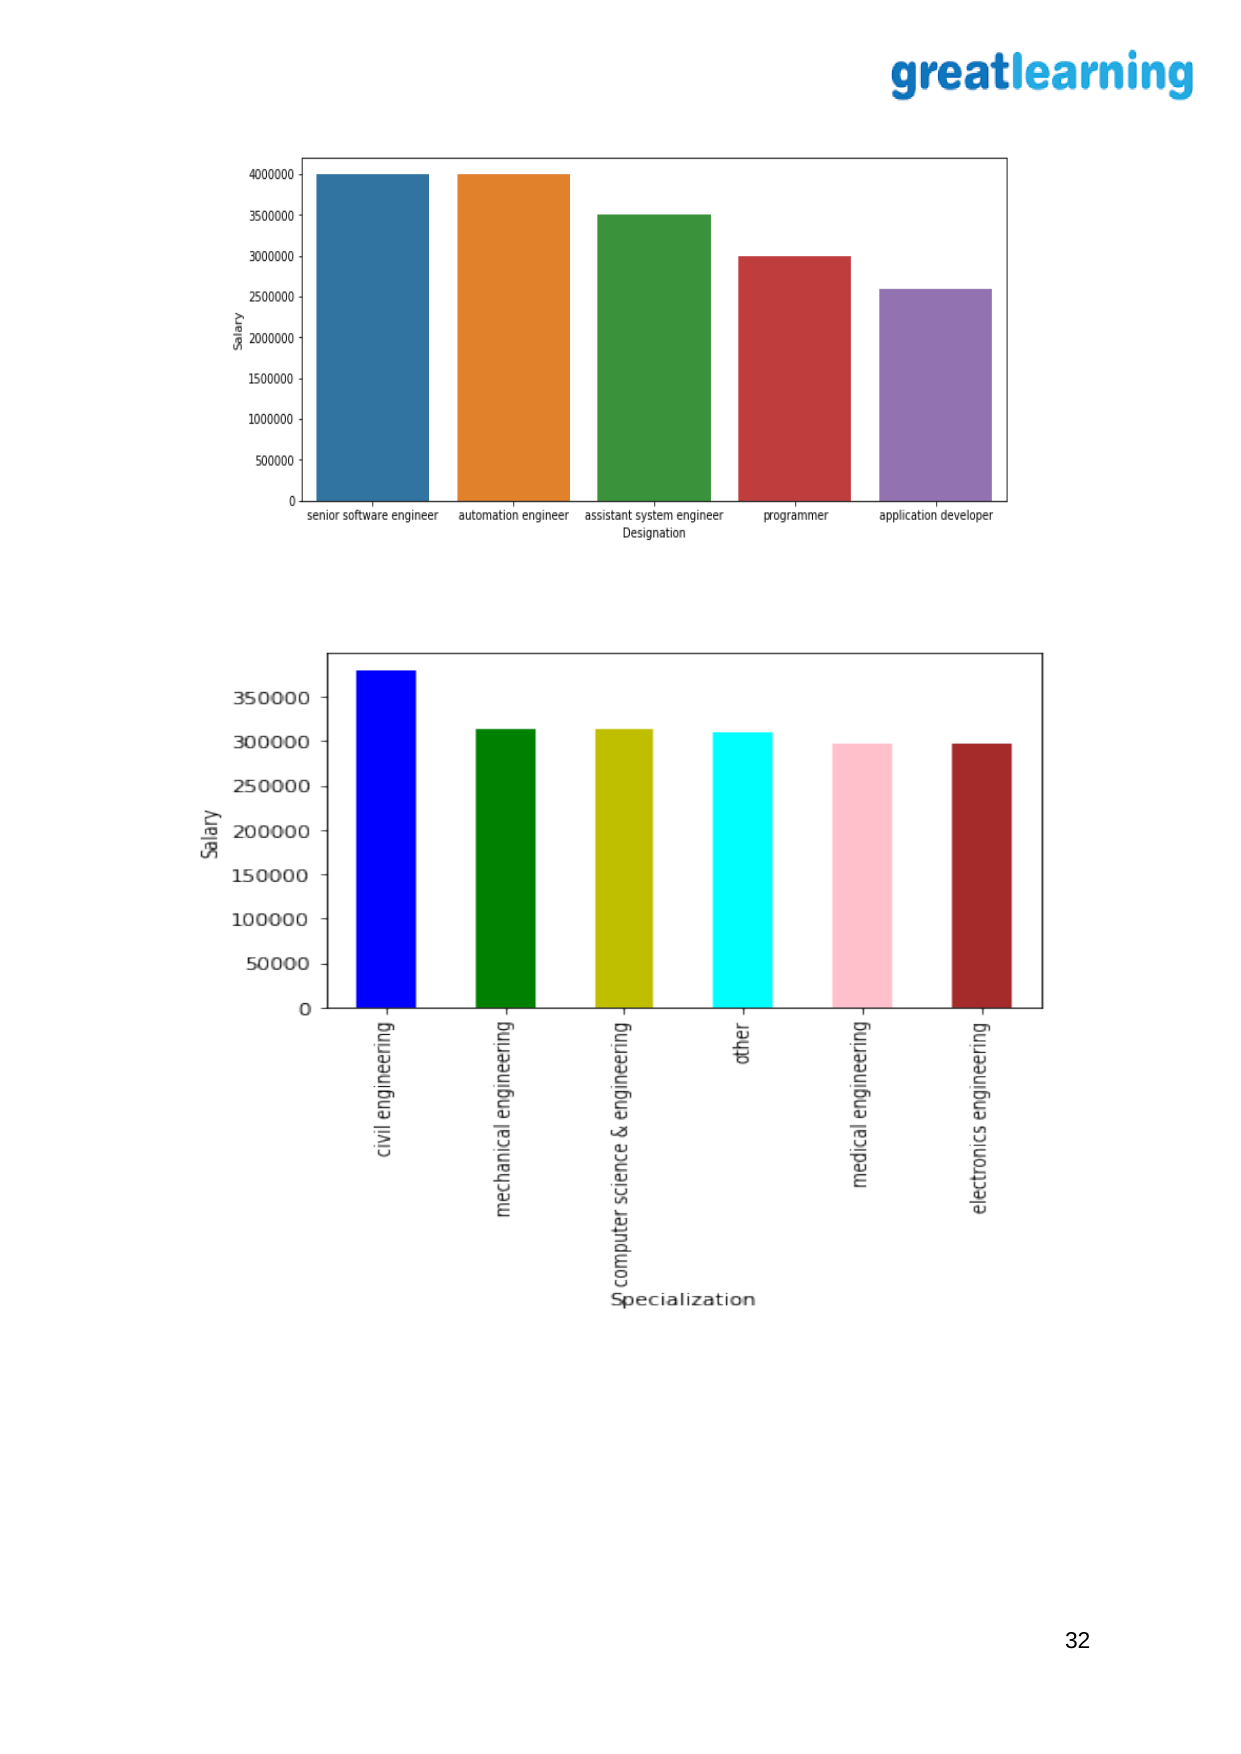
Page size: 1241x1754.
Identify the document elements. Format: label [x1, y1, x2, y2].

picture [881, 37, 1205, 113]
picture [226, 150, 1014, 549]
picture [186, 643, 1054, 1319]
